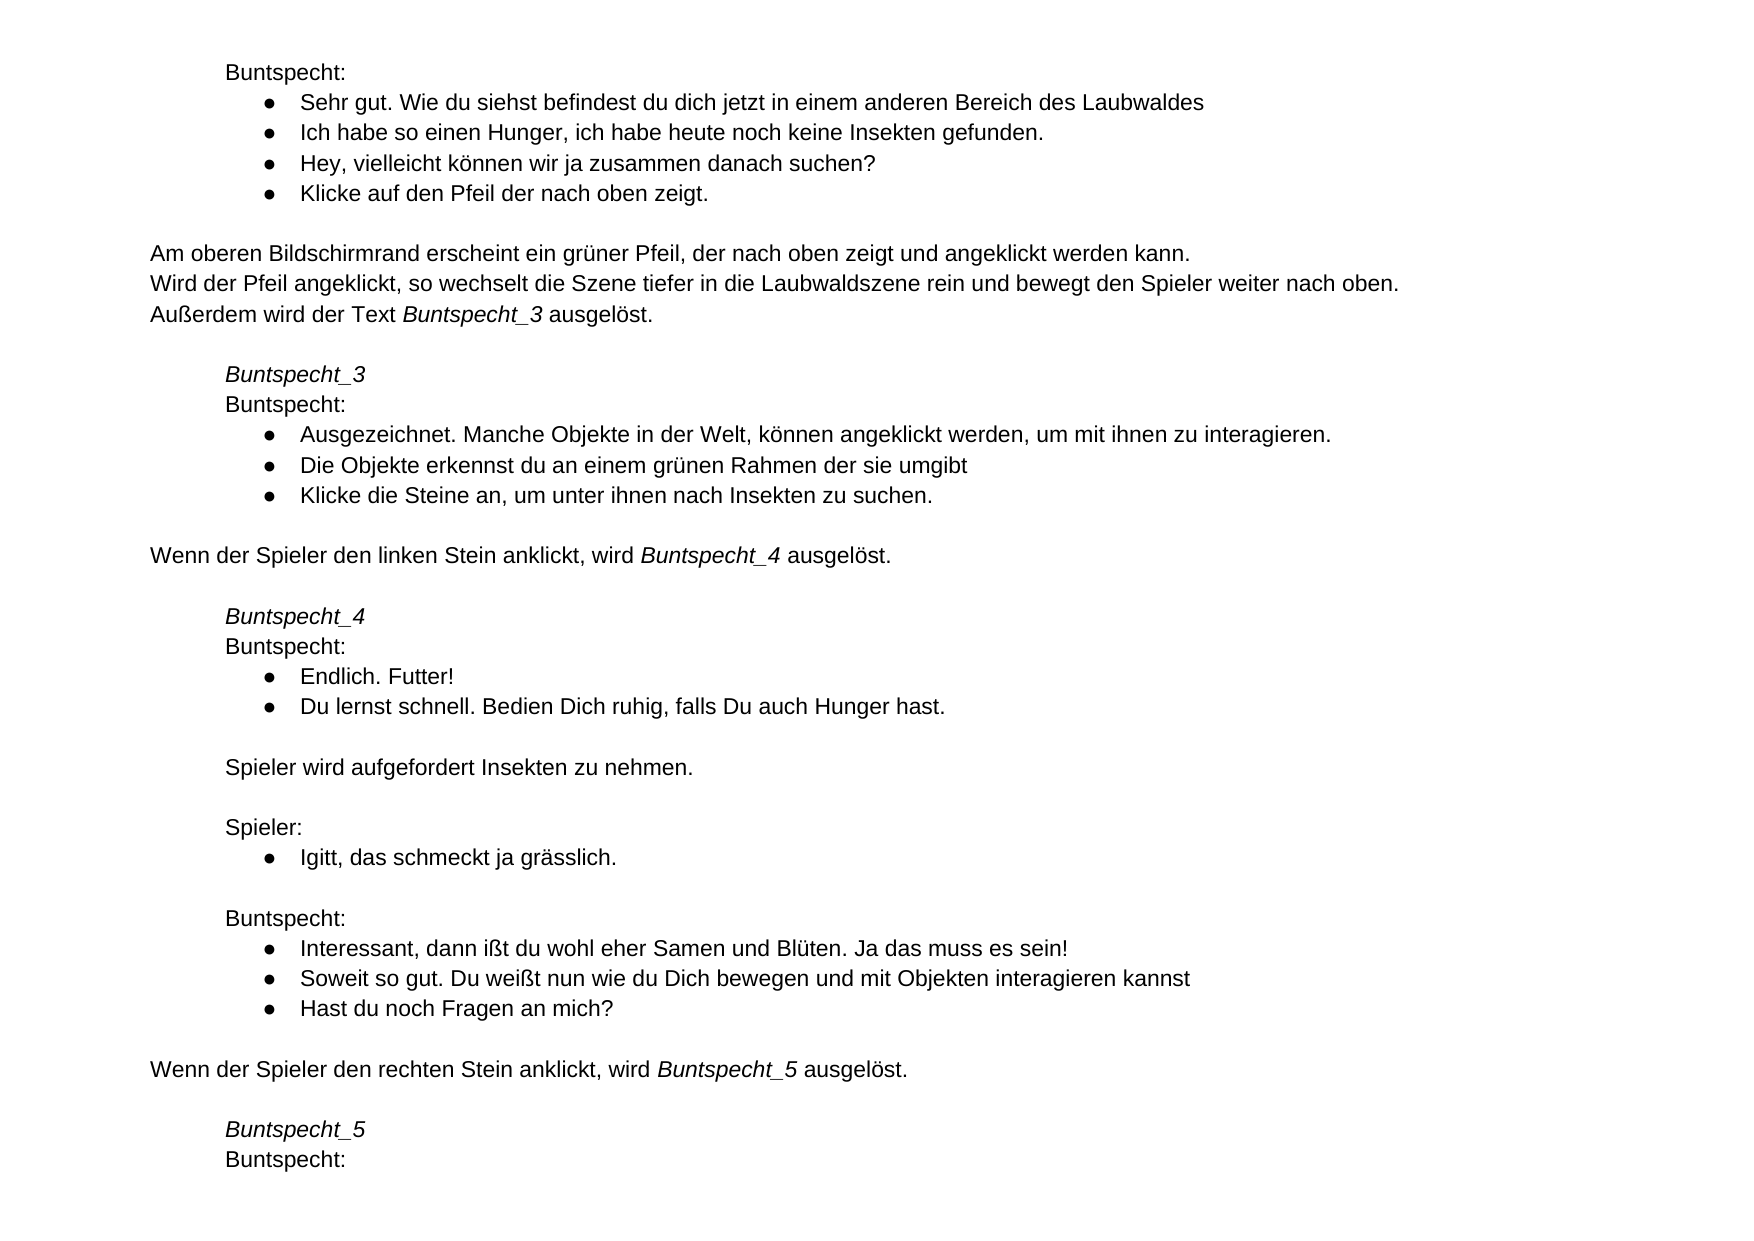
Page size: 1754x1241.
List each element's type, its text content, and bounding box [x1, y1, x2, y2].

text Buntspecht: [225, 905, 1604, 931]
list Du lernst schnell. Bedien Dich ruhig, falls Du auch Hunger hast. [262, 693, 1604, 720]
list Ausgezeichnet. Manche Objekte in der Welt, können angeklickt werden, um mit ihnen zu interagieren. [262, 421, 1604, 448]
text Spieler: [225, 814, 1604, 841]
text Außerdem wird der Text Buntspecht_3 ausgelöst. [150, 301, 1604, 327]
text Wird der Pfeil angeklickt, so wechselt die Szene tiefer in die Laubwaldszene rein und bewegt den Spieler weiter nach oben. [150, 270, 1604, 297]
list Soweit so gut. Du weißt nun wie du Dich bewegen und mit Objekten interagieren kannst [262, 965, 1604, 992]
text Am oberen Bildschirmrand erscheint ein grüner Pfeil, der nach oben zeigt und angeklickt werden kann. [150, 240, 1604, 267]
text Buntspecht: [225, 59, 1604, 85]
text Buntspecht_4 [225, 603, 1604, 629]
list Die Objekte erkennst du an einem grünen Rahmen der sie umgibt [262, 452, 1604, 478]
list Klicke die Steine an, um unter ihnen nach Insekten zu suchen. [262, 482, 1604, 508]
text Wenn der Spieler den rechten Stein anklickt, wird Buntspecht_5 ausgelöst. [150, 1056, 1604, 1082]
list Hast du noch Fragen an mich? [262, 995, 1604, 1022]
text Buntspecht_5 [225, 1116, 1604, 1143]
text Wenn der Spieler den linken Stein anklickt, wird Buntspecht_4 ausgelöst. [150, 542, 1604, 569]
list Ich habe so einen Hunger, ich habe heute noch keine Insekten gefunden. [262, 119, 1604, 146]
text Buntspecht: [225, 633, 1604, 659]
text Buntspecht: [225, 391, 1604, 418]
list Klicke auf den Pfeil der nach oben zeigt. [262, 180, 1604, 206]
list Sehr gut. Wie du siehst befindest du dich jetzt in einem anderen Bereich des Laubwaldes [262, 89, 1604, 116]
list Interessant, dann ißt du wohl eher Samen und Blüten. Ja das muss es sein! [262, 935, 1604, 961]
text Spieler wird aufgefordert Insekten zu nehmen. [225, 754, 1604, 780]
list Endlich. Futter! [262, 663, 1604, 689]
text Buntspecht_3 [225, 361, 1604, 387]
text Buntspecht: [225, 1146, 1604, 1173]
list Igitt, das schmeckt ja grässlich. [262, 844, 1604, 871]
list Hey, vielleicht können wir ja zusammen danach suchen? [262, 149, 1604, 176]
